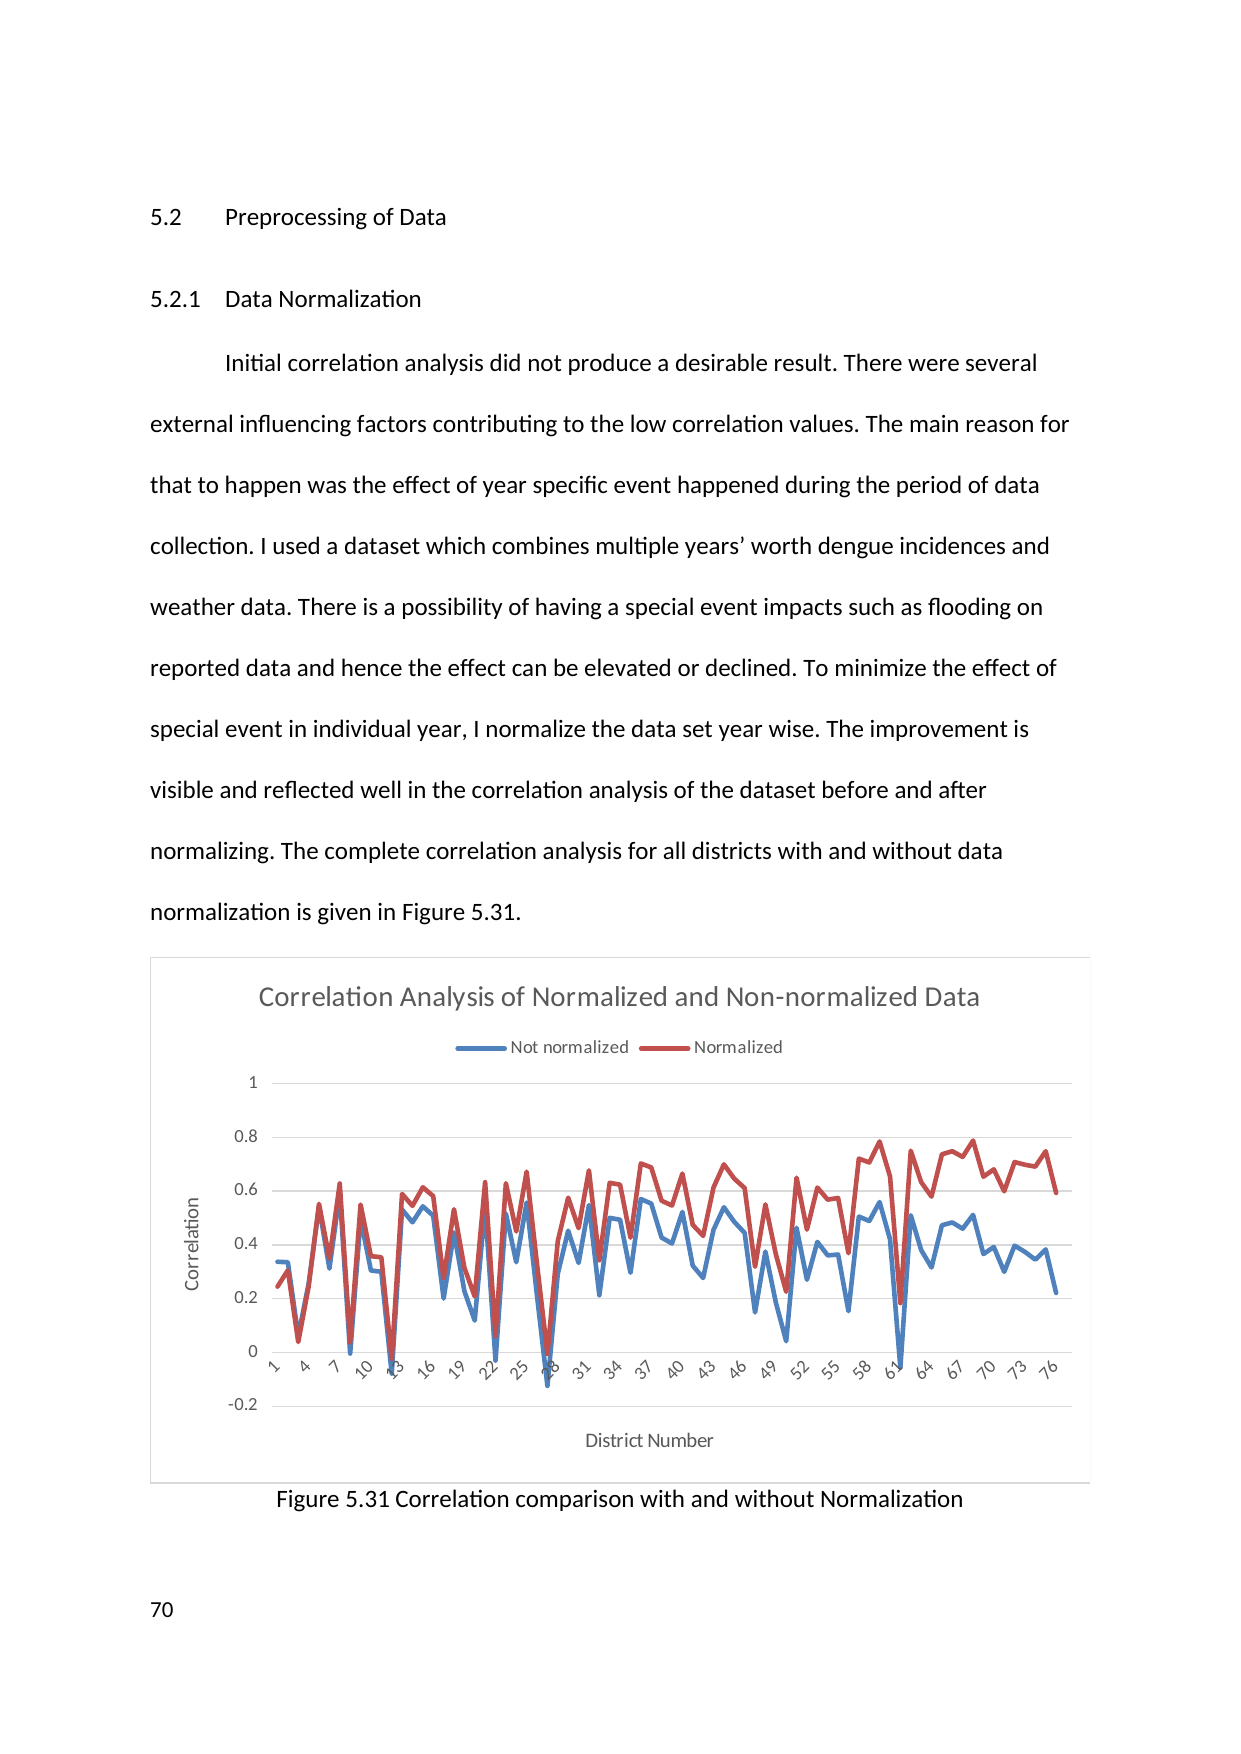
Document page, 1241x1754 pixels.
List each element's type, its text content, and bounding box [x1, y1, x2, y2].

subtitle 5.2 Preprocessing of Data [150, 201, 1090, 232]
subtitle 5.2.1 Data Normalization [150, 283, 1090, 314]
